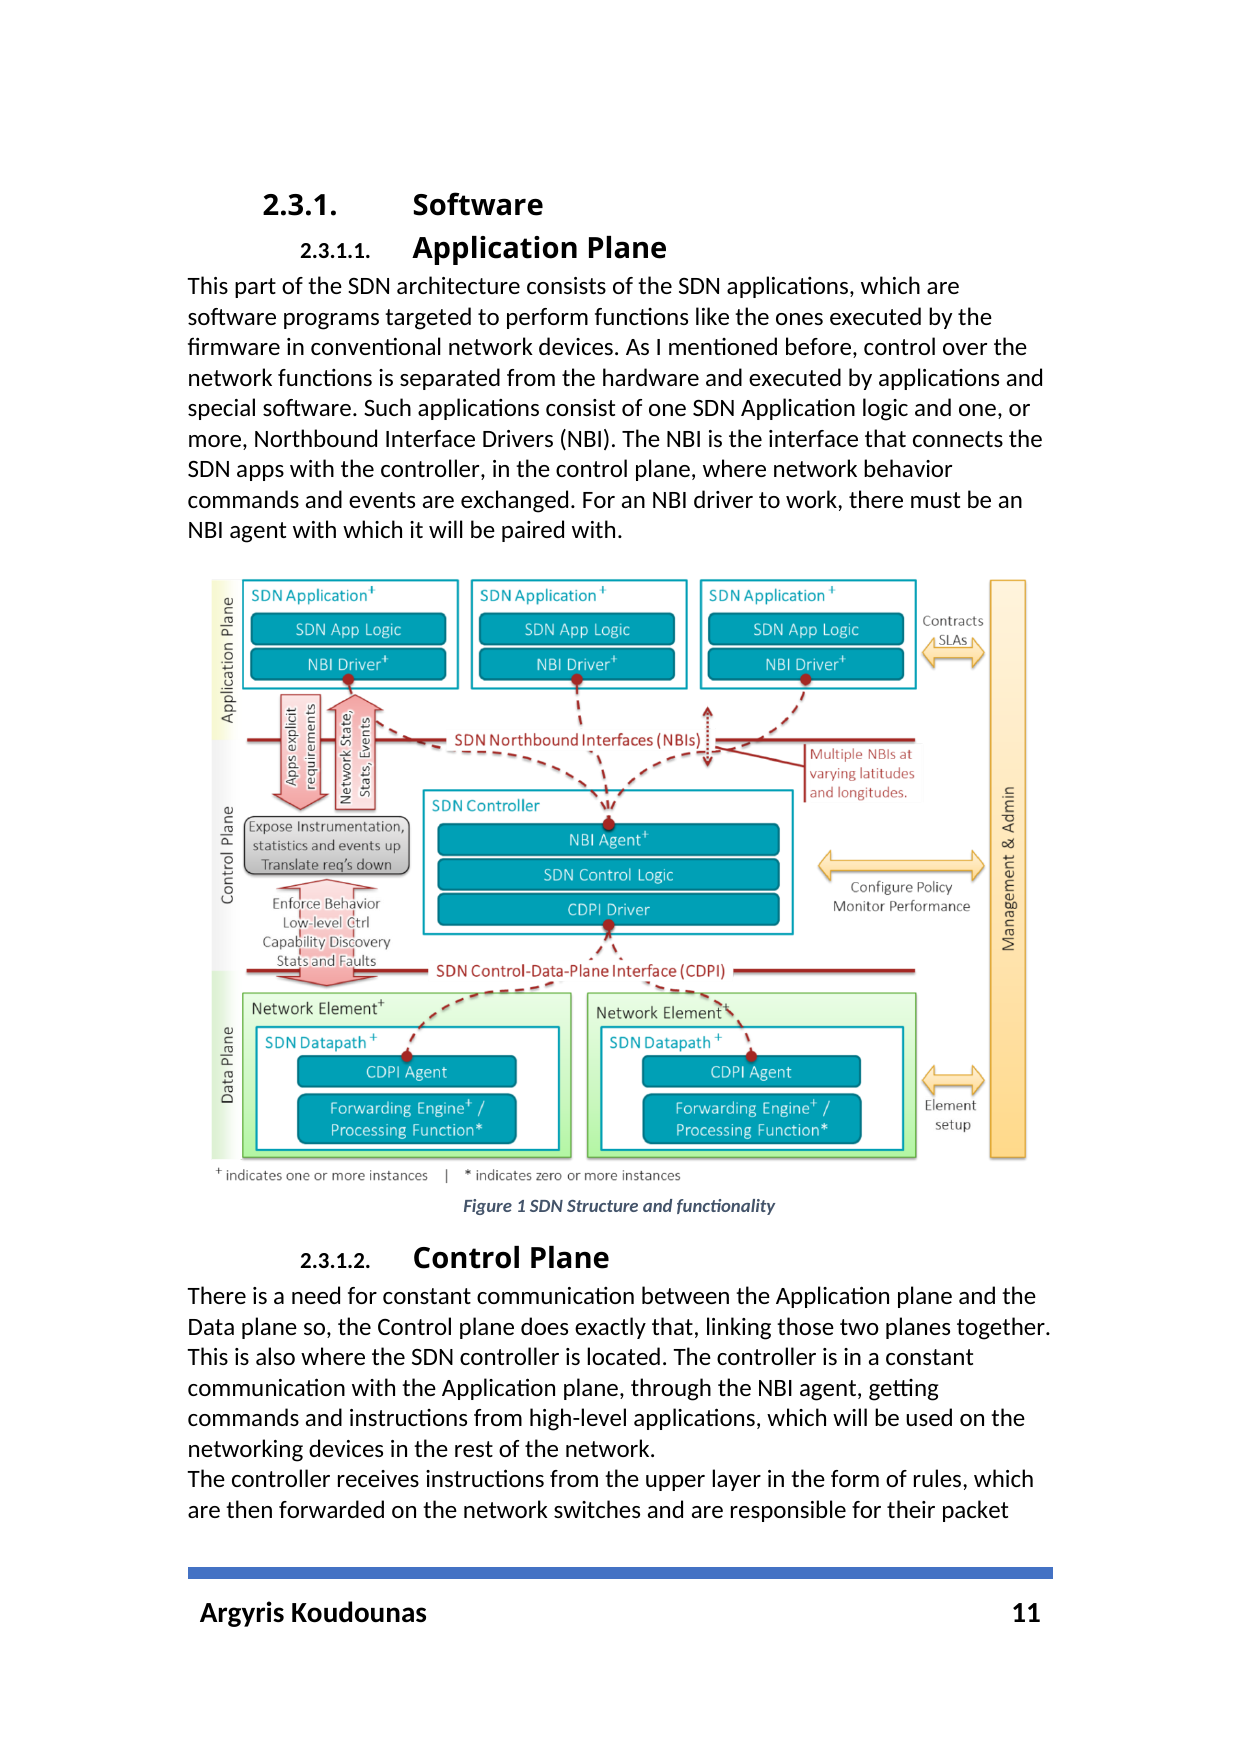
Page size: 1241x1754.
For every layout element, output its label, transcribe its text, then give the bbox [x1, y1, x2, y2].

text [187, 1463, 1053, 1524]
text Figure 1 SDN Structure and functionality [187, 1194, 1053, 1217]
text This part of the SDN architecture consists of the SDN applications, which are software programs targeted to perform functions like the ones executed by the firmware in conventional network devices. As I mentioned before, control over the network functions is separated from the hardware and executed by applications and special software. Such applications consist of one SDN Application logic and one, or more, Northbound Interface Drivers (NBI). The NBI is the interface that connects the SDN apps with the controller, in the control plane, where network behavior commands and events are exchanged. For an NBI driver to work, there must be an NBI agent with which it will be paired with. [187, 270, 1053, 545]
list Application Plane [300, 227, 1053, 267]
picture [207, 575, 1033, 1194]
text There is a need for constant communication between the Application plane and the Data plane so, the Control plane does exactly that, linking those two planes together. This is also where the SDN controller is located. The controller is in a constant communication with the Application plane, through the NBI agent, getting commands and instructions from high-level applications, which will be used on the networking devices in the rest of the network. [187, 1280, 1053, 1463]
list Control Plane [300, 1238, 1053, 1277]
list Software [262, 185, 1053, 224]
